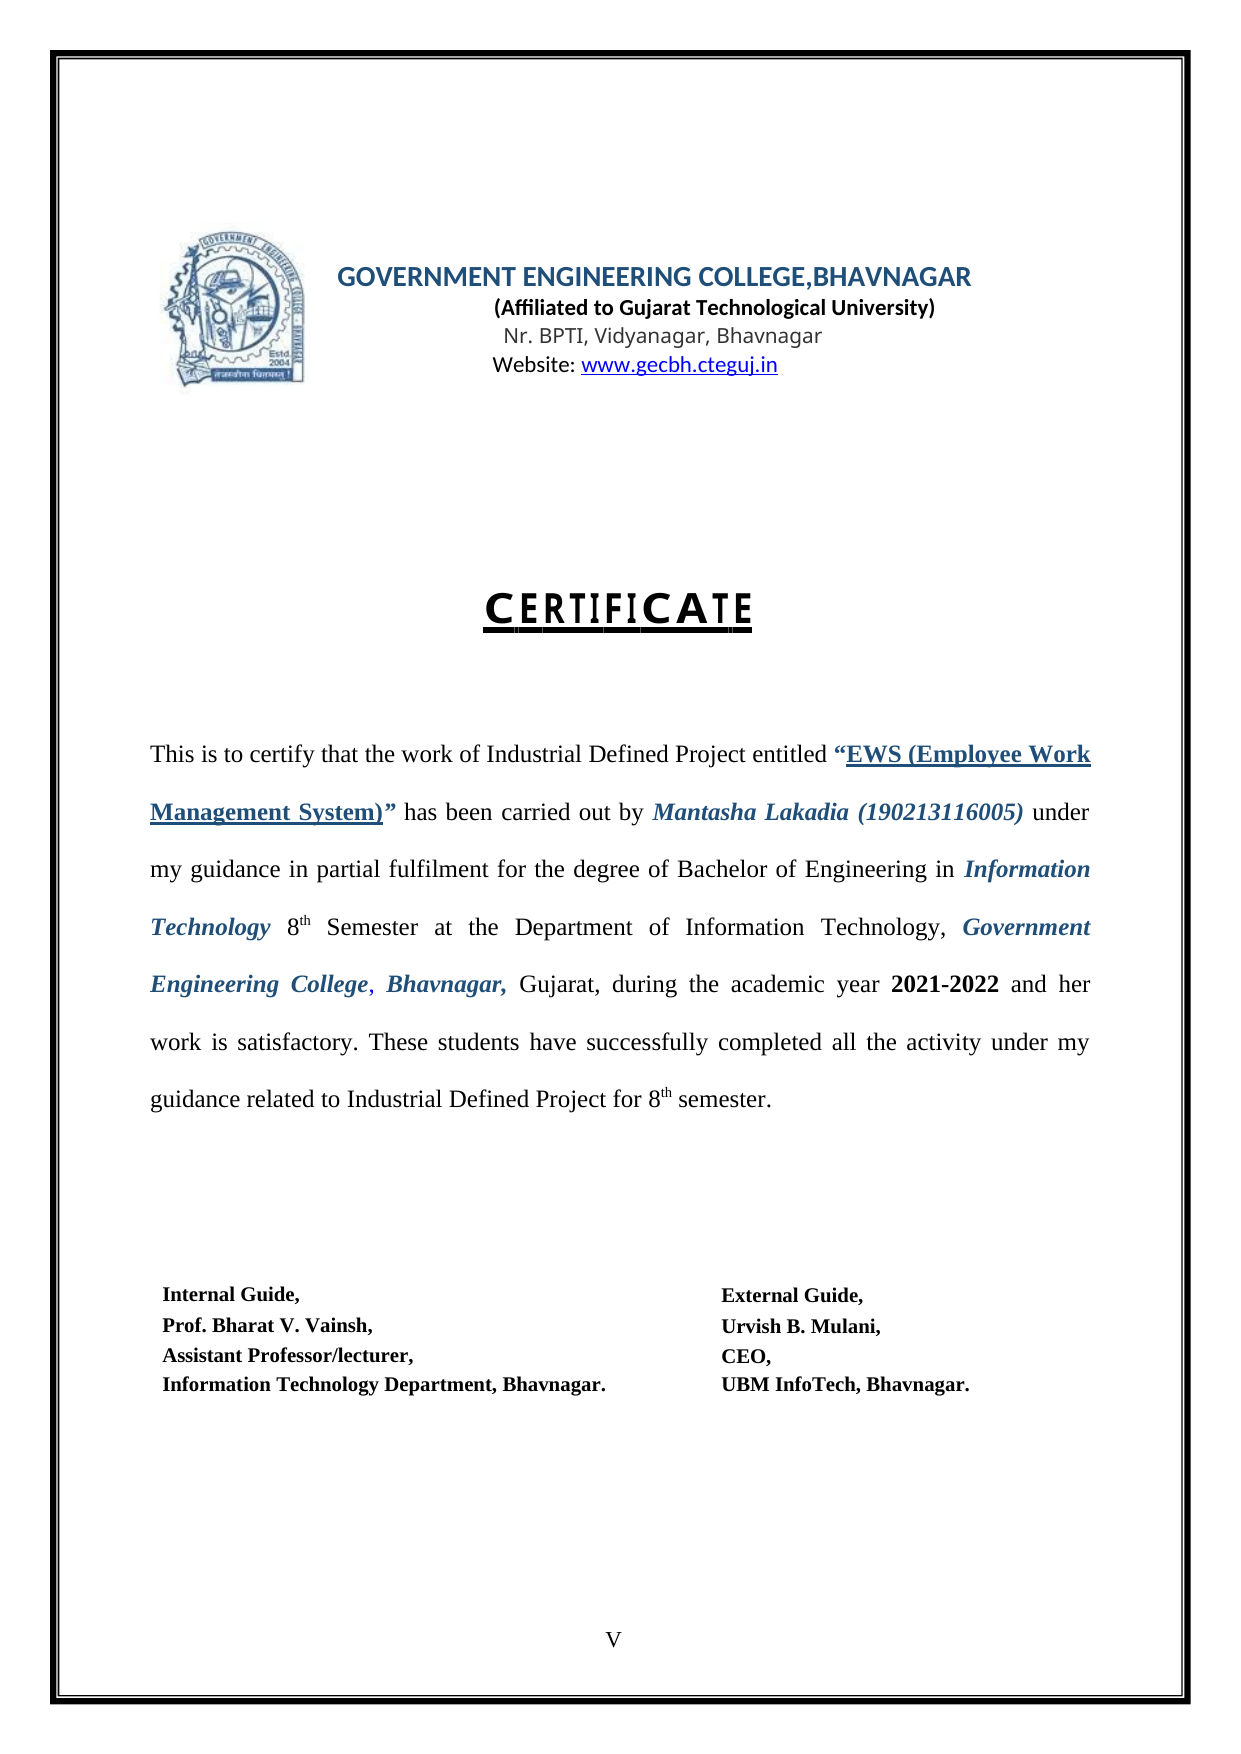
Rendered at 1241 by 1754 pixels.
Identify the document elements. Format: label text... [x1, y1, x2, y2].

table_header Internal Guide, Prof. Bharat V. Vainsh, Assistant Professor/lecturer, Information Technology Department, Bhavnagar. [141, 1284, 663, 1397]
table_header External Guide, Urvish B. Mulani, CEO, UBM InfoTech, Bhavnagar. [664, 1284, 991, 1397]
table_header [118, 223, 331, 413]
picture [159, 222, 306, 395]
text This is to certify that the work of Industrial Defined Project entitled “EWS (Employee Work [150, 739, 1196, 768]
text my guidance in partial fulfilment for the degree of Bachelor of Engineering in Information Technology 8th Semester at the Department of Information Technology, Government Engineering College, Bhavnagar, Gujarat, during the academic year 2021-2022 and her work is satisfactory. These students have successfully completed all the activity under my guidance related to Industrial Defined Project for 8th semester. [150, 854, 1091, 1113]
table_header GOVERNMENT ENGINEERING COLLEGE,BHAVNAGAR (Affiliated to Gujarat Technological University) Nr. BPTI, Vidyanagar, Bhavnagar Website: www.gecbh.cteguj.in [331, 223, 993, 413]
text CERTIFICATE [130, 579, 1105, 636]
text Management System)” has been carried out by Mantasha Lakadia (190213116005) under [150, 797, 1196, 826]
